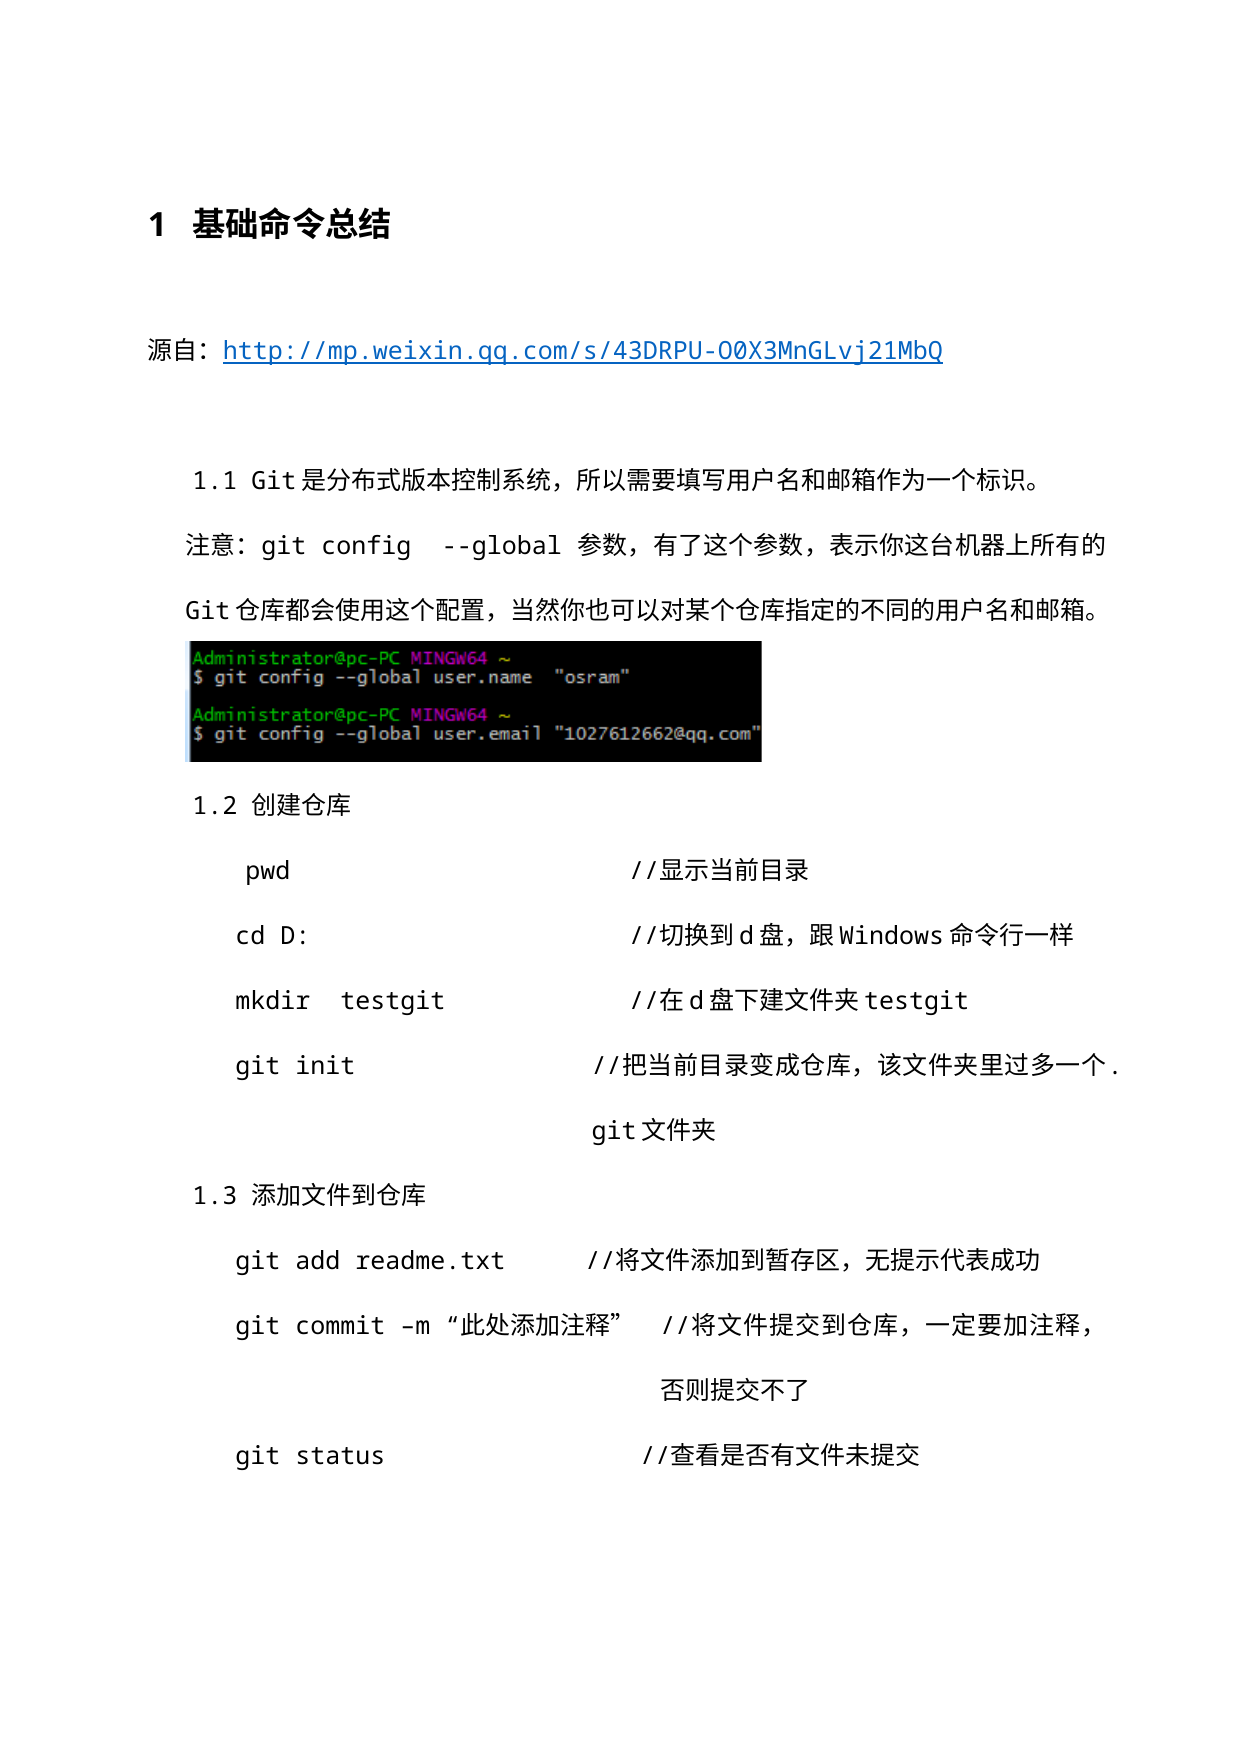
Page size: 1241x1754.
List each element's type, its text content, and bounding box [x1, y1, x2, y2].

list Git是分布式版本控制系统，所以需要填写用户名和邮箱作为一个标识。 [192, 446, 1107, 511]
list git status //查看是否有文件未提交 [235, 1421, 1107, 1486]
subtitle 基础命令总结 [148, 189, 1107, 254]
list git commit –m “此处添加注释” //将文件提交到仓库，一定要加注释，否则提交不了 [235, 1291, 1107, 1421]
picture [185, 641, 762, 762]
list pwd //显示当前目录 [185, 836, 1107, 901]
list cd D: //切换到d盘，跟Windows命令行一样 [185, 901, 1107, 966]
list mkdir testgit //在d盘下建文件夹testgit [185, 966, 1107, 1031]
list 注意：git config --global 参数，有了这个参数，表示你这台机器上所有的Git仓库都会使用这个配置，当然你也可以对某个仓库指定的不同的用户名和邮箱。 [185, 511, 1107, 641]
list git add readme.txt //将文件添加到暂存区，无提示代表成功 [185, 1226, 1107, 1291]
list git init //把当前目录变成仓库，该文件夹里过多一个.git文件夹 [235, 1031, 1107, 1161]
list 添加文件到仓库 [192, 1161, 1107, 1226]
text 源自：http://mp.weixin.qq.com/s/43DRPU-O0X3MnGLvj21MbQ [148, 316, 1107, 381]
list 创建仓库 [192, 771, 1107, 836]
